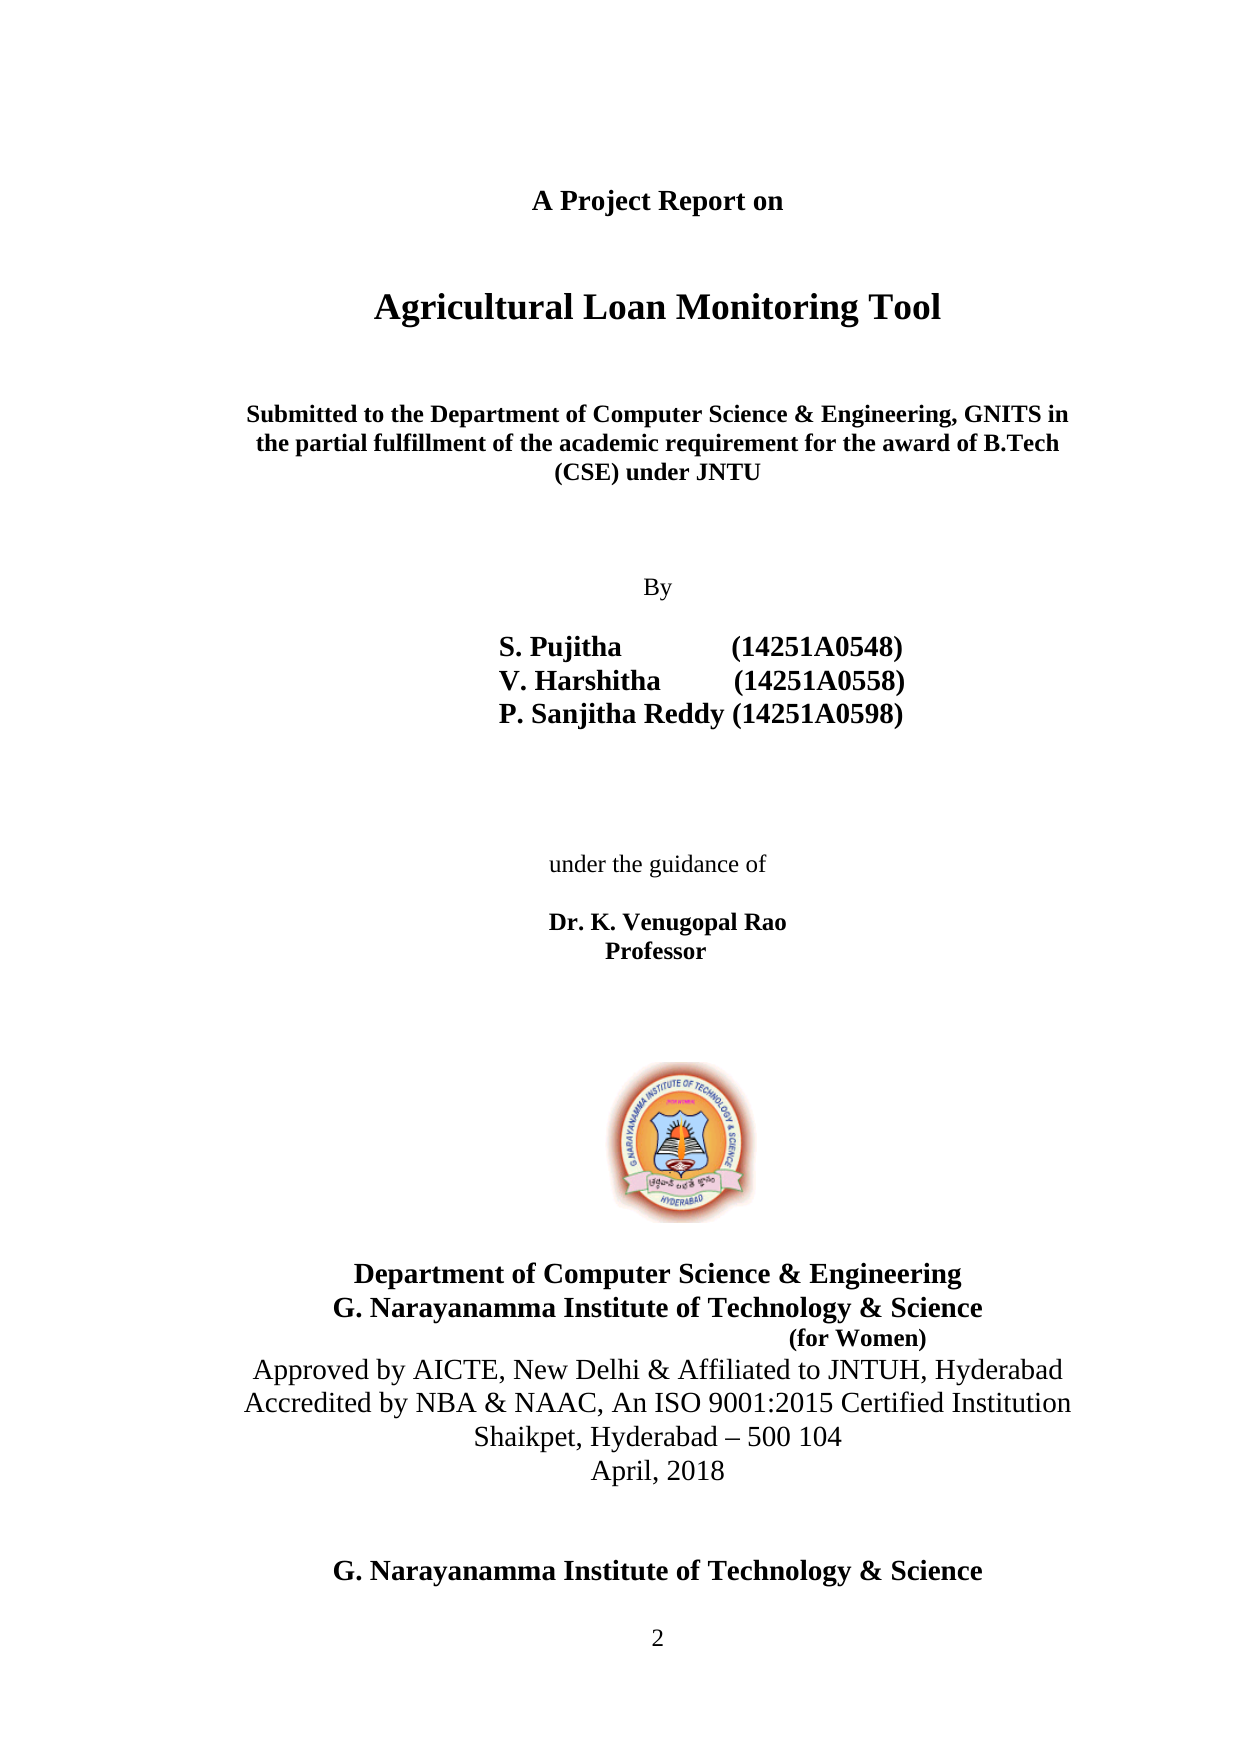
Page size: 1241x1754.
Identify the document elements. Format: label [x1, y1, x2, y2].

picture [599, 1062, 760, 1223]
table_header [225, 150, 1090, 1587]
